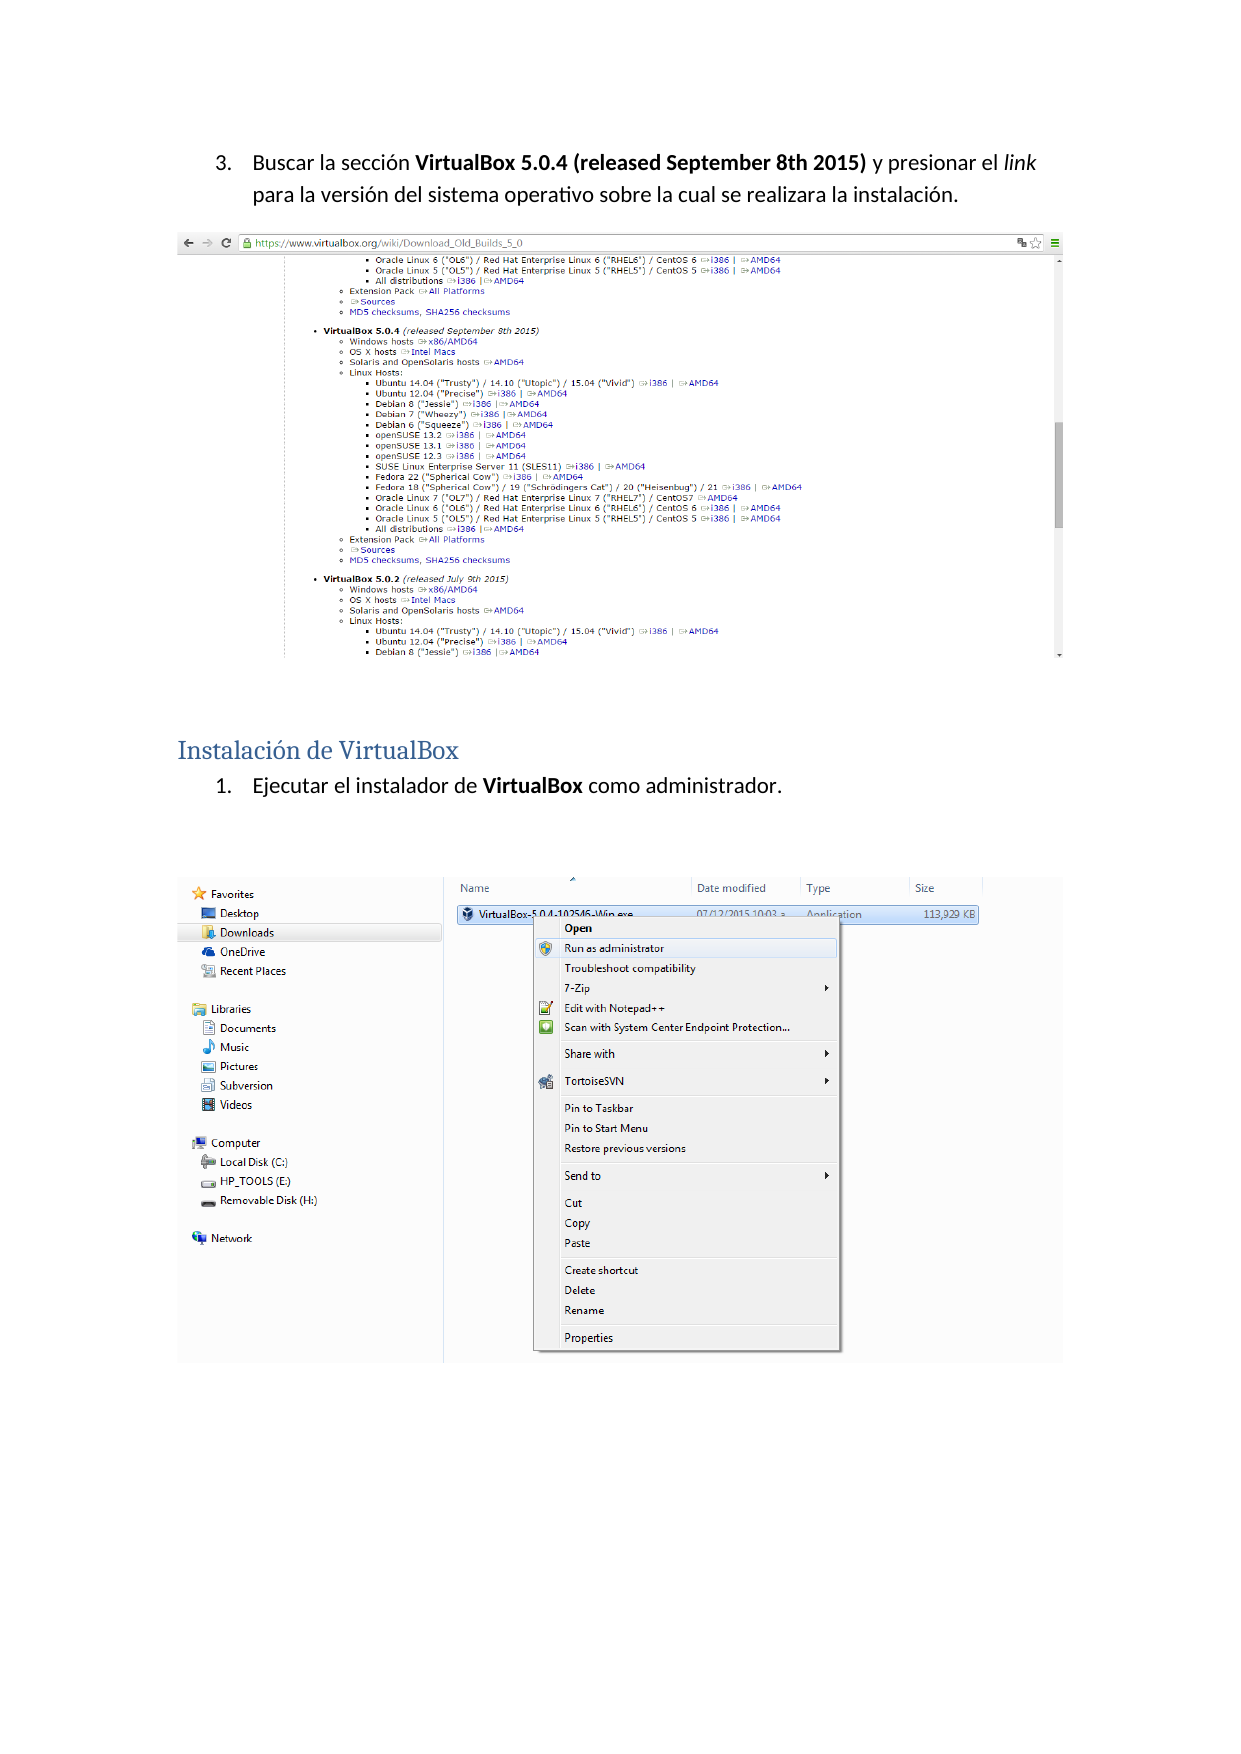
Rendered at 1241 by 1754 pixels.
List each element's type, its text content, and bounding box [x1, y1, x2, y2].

picture [177, 232, 1063, 658]
list Buscar la sección VirtualBox 5.0.4 (released September 8th 2015) y presionar el link para la versión del sistema operativo sobre la cual se realizara la instalación. [215, 148, 1063, 208]
list Ejecutar el instalador de VirtualBox como administrador. [215, 771, 1063, 799]
subtitle Instalación de VirtualBox [177, 735, 1063, 766]
picture [177, 877, 1063, 1363]
